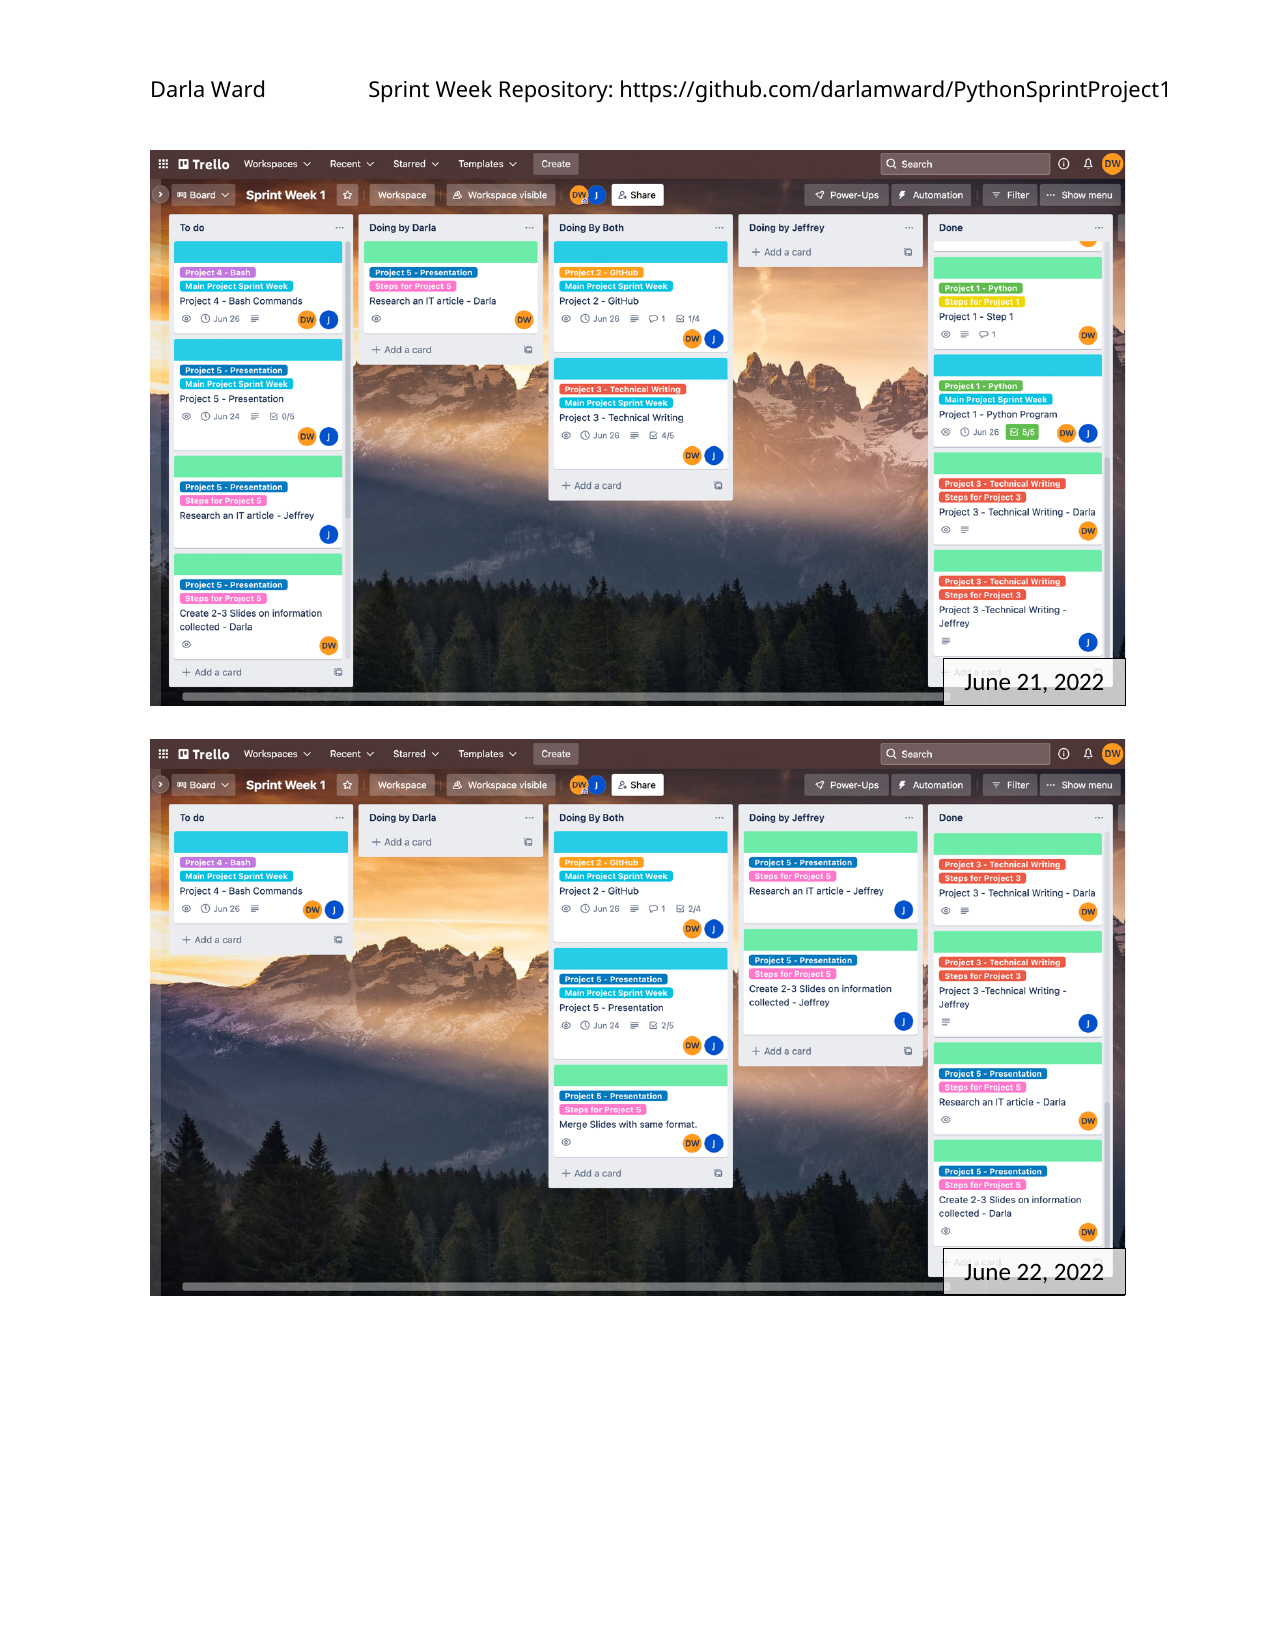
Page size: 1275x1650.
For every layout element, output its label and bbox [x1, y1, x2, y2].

picture [150, 739, 1125, 1296]
picture [150, 150, 1125, 706]
